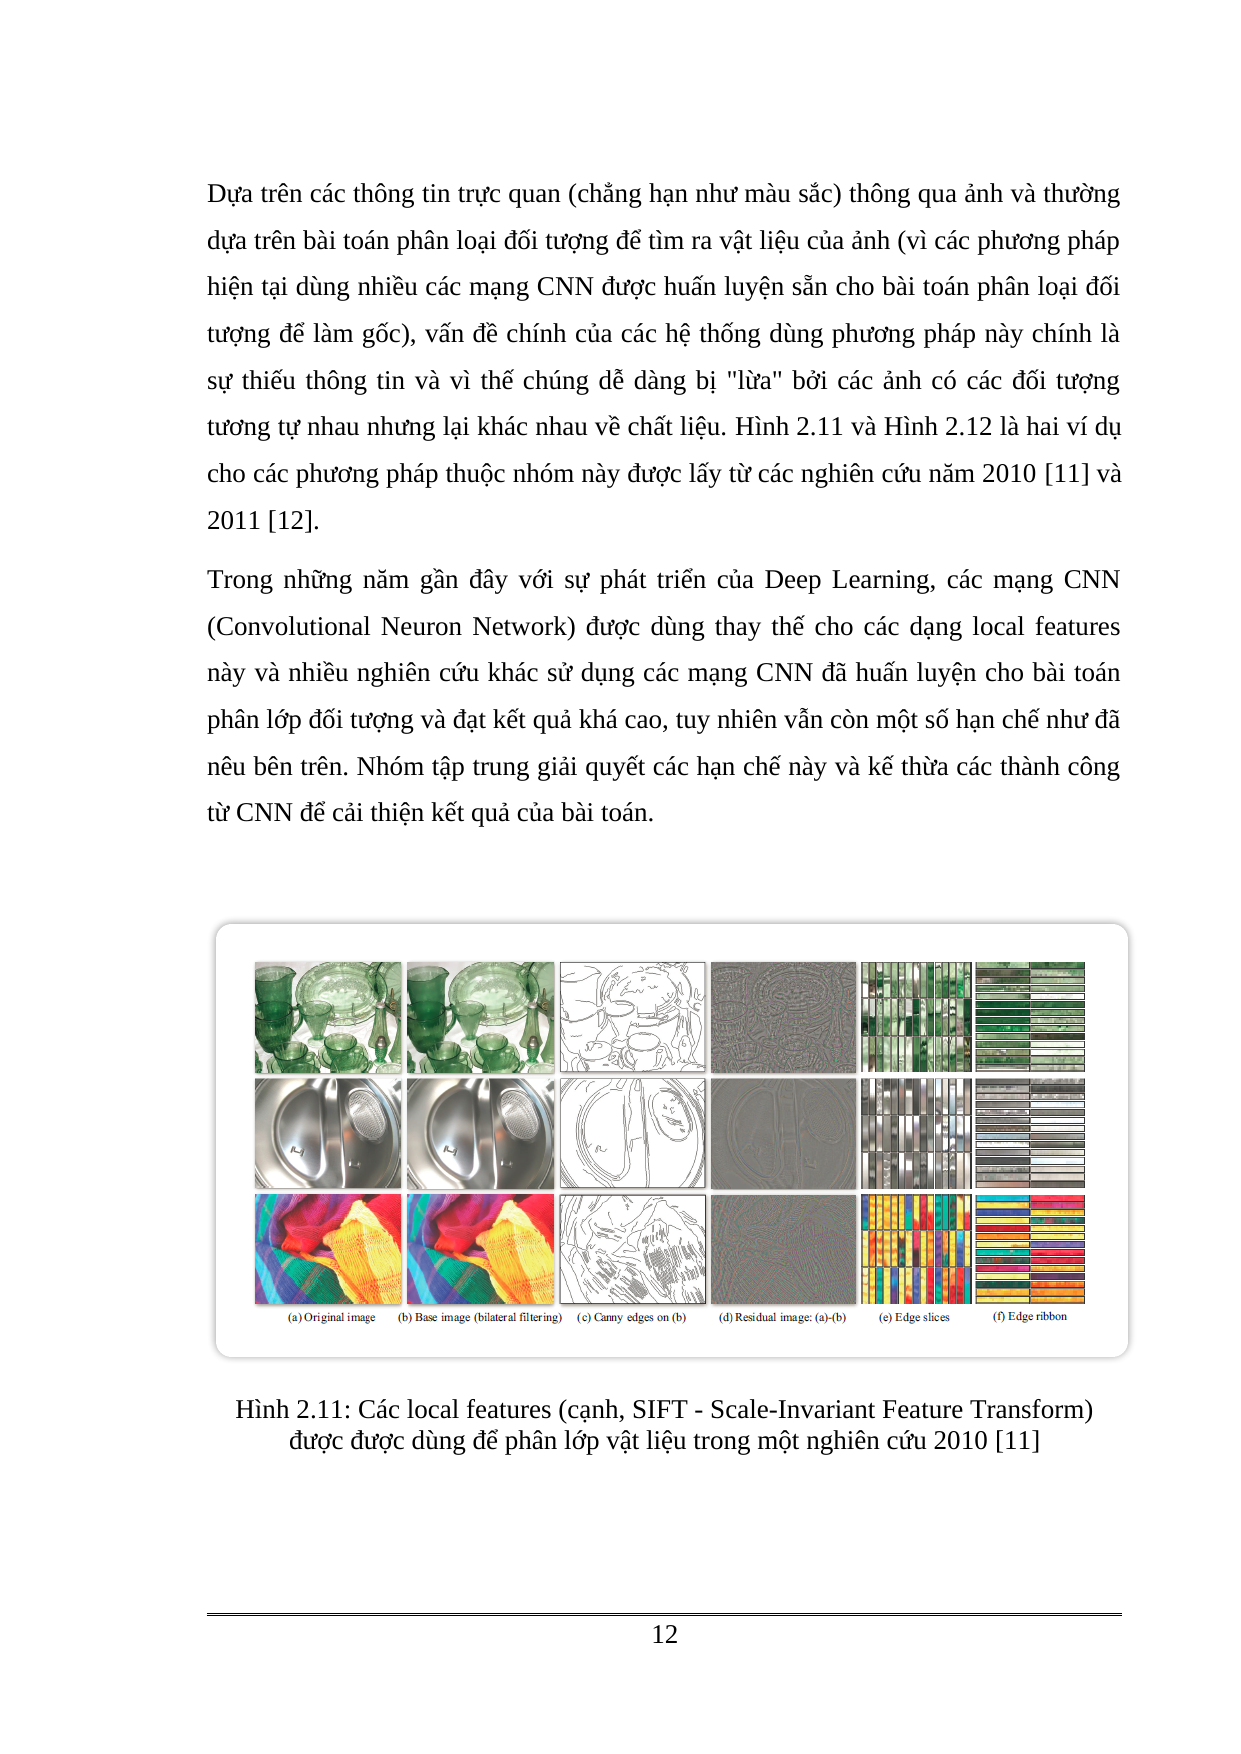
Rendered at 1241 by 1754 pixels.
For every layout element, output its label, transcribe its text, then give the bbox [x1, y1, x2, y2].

text Trong những năm gần đây với sự phát triển của Deep Learning, các mạng CNN (Convolutional Neuron Network) được dùng thay thế cho các dạng local features này và nhiều nghiên cứu khác sử dụng các mạng CNN đã huấn luyện cho bài toán phân lớp đối tượng và đạt kết quả khá cao, tuy nhiên vẫn còn một số hạn chế như đã nêu bên trên. Nhóm tập trung giải quyết các hạn chế này và kế thừa các thành công từ CNN để cải thiện kết quả của bài toán. [207, 563, 1122, 827]
picture [247, 955, 1097, 1326]
text Hình .: Các local features (cạnh, SIFT - Scale-Invariant Feature Transform) được được dùng để phân lớp vật liệu trong một nghiên cứu 2010 [207, 1393, 1122, 1455]
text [207, 177, 1122, 535]
